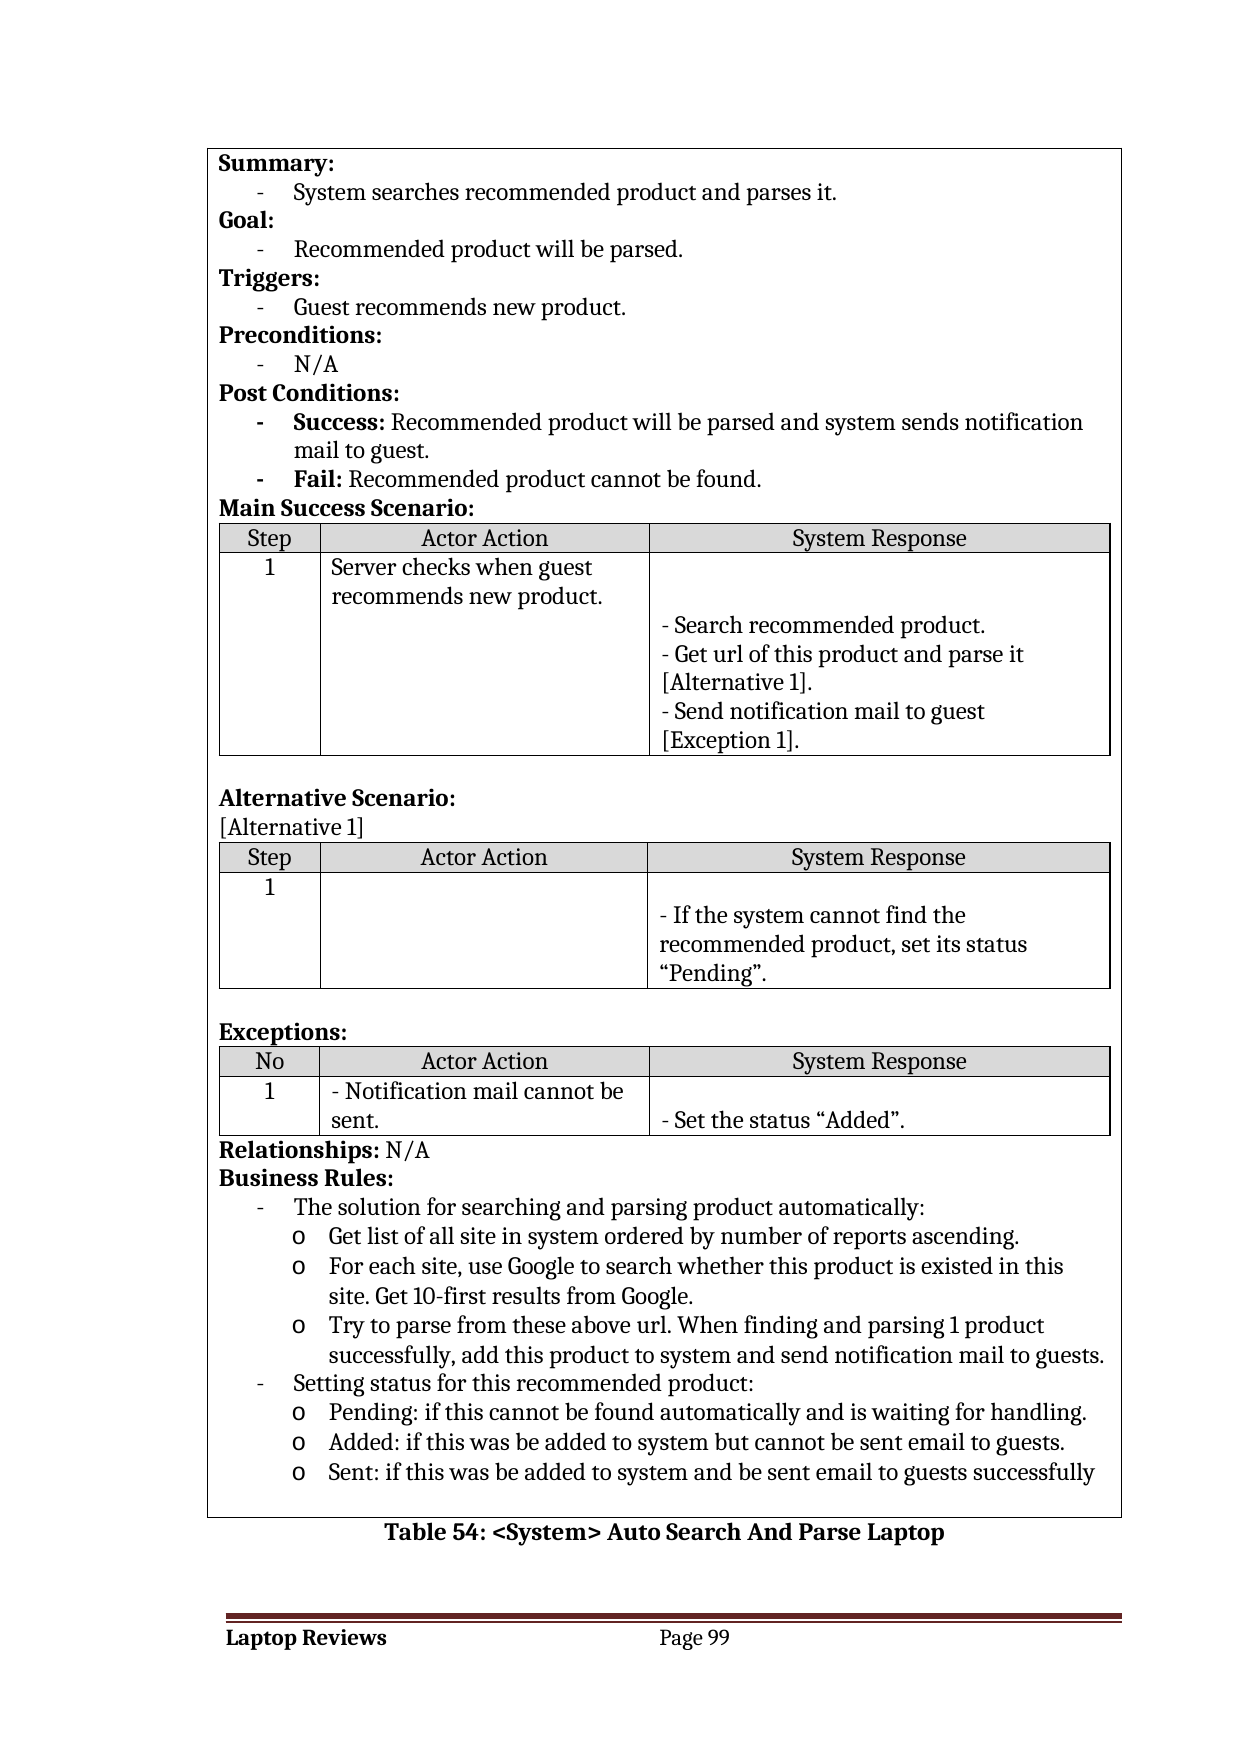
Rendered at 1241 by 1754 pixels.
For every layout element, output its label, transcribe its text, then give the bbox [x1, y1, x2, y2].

text Table 54: <System> Auto Search And Parse Laptop [207, 1518, 1122, 1547]
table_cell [208, 149, 1121, 1517]
